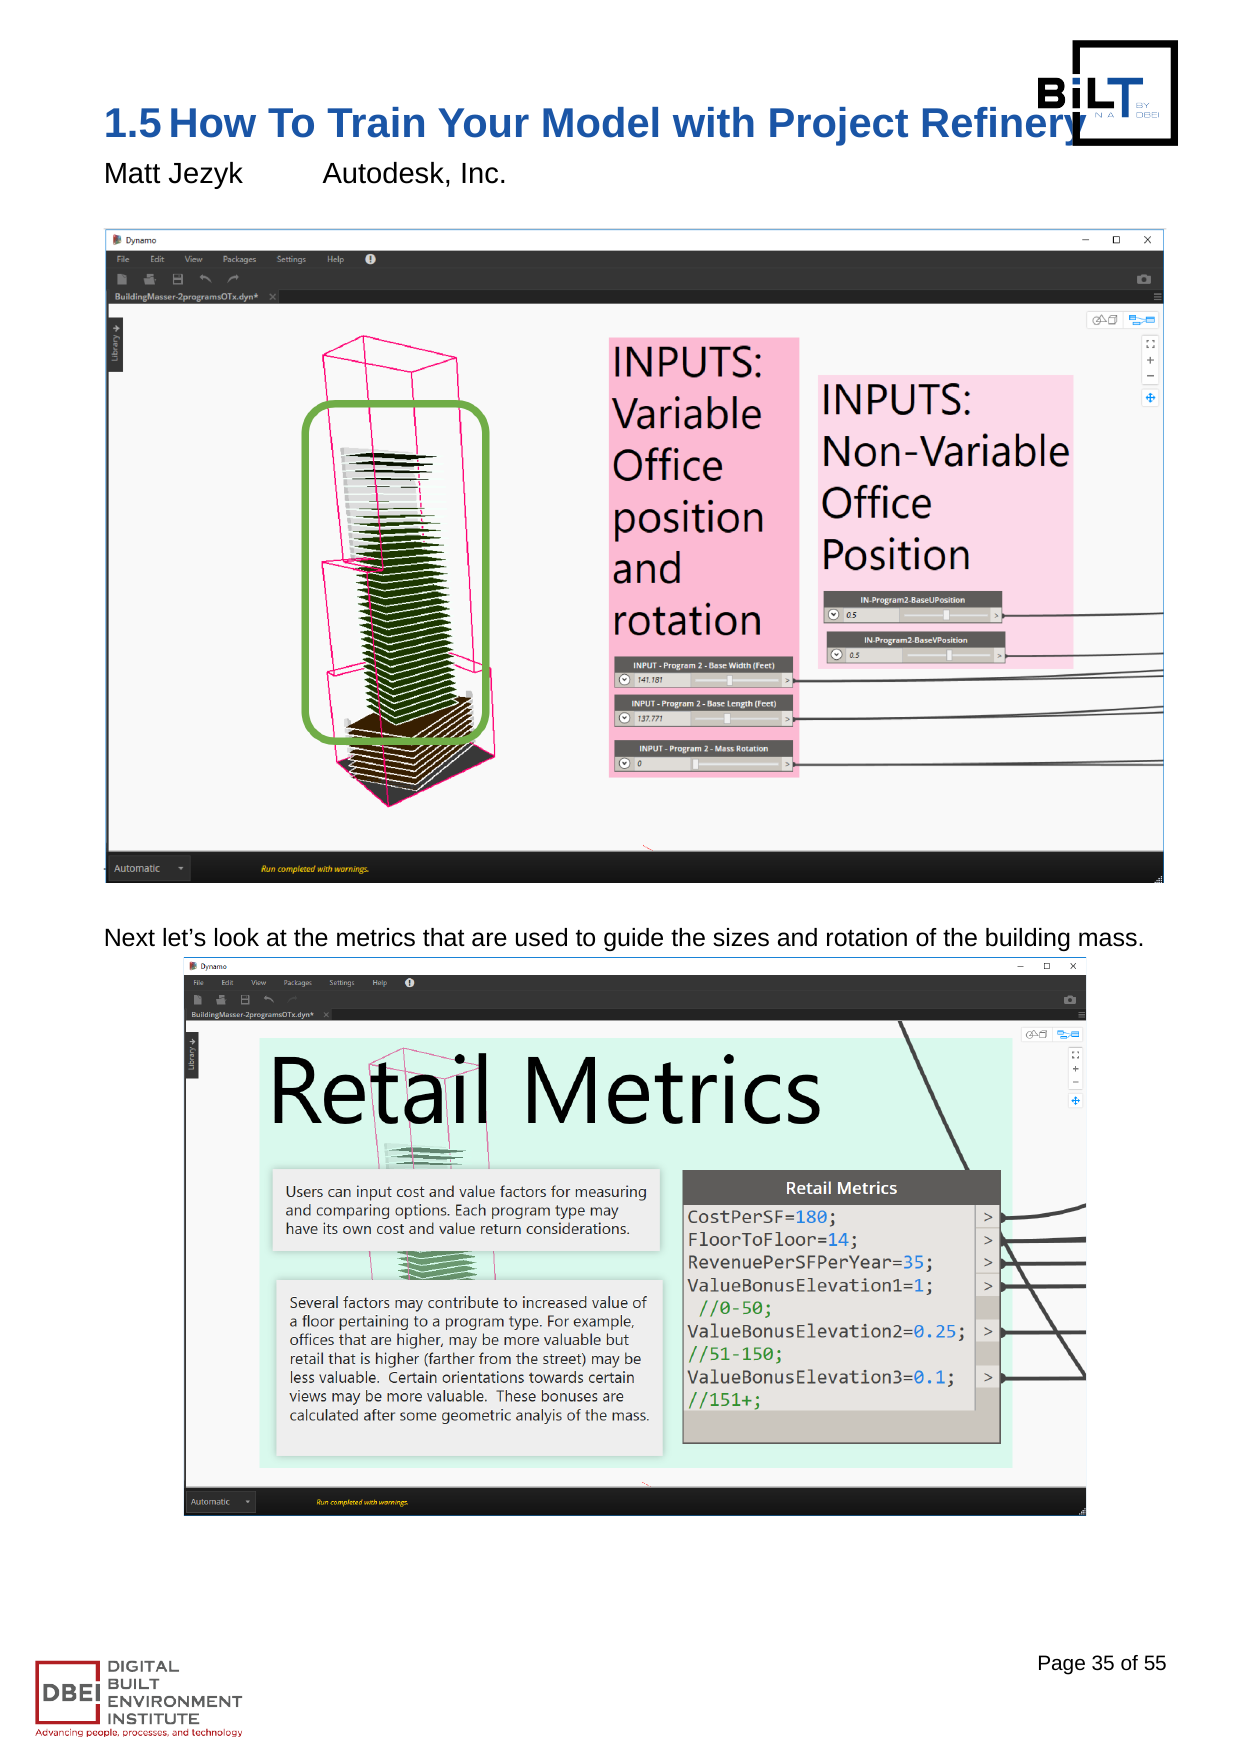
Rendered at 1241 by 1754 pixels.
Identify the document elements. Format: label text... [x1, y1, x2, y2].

picture [1031, 31, 1182, 154]
picture [183, 957, 1087, 1516]
picture [103, 228, 1167, 883]
text Next let’s look at the metrics that are used to guide the sizes and rotation of the building mass. [103, 923, 1167, 952]
picture [27, 1652, 243, 1740]
